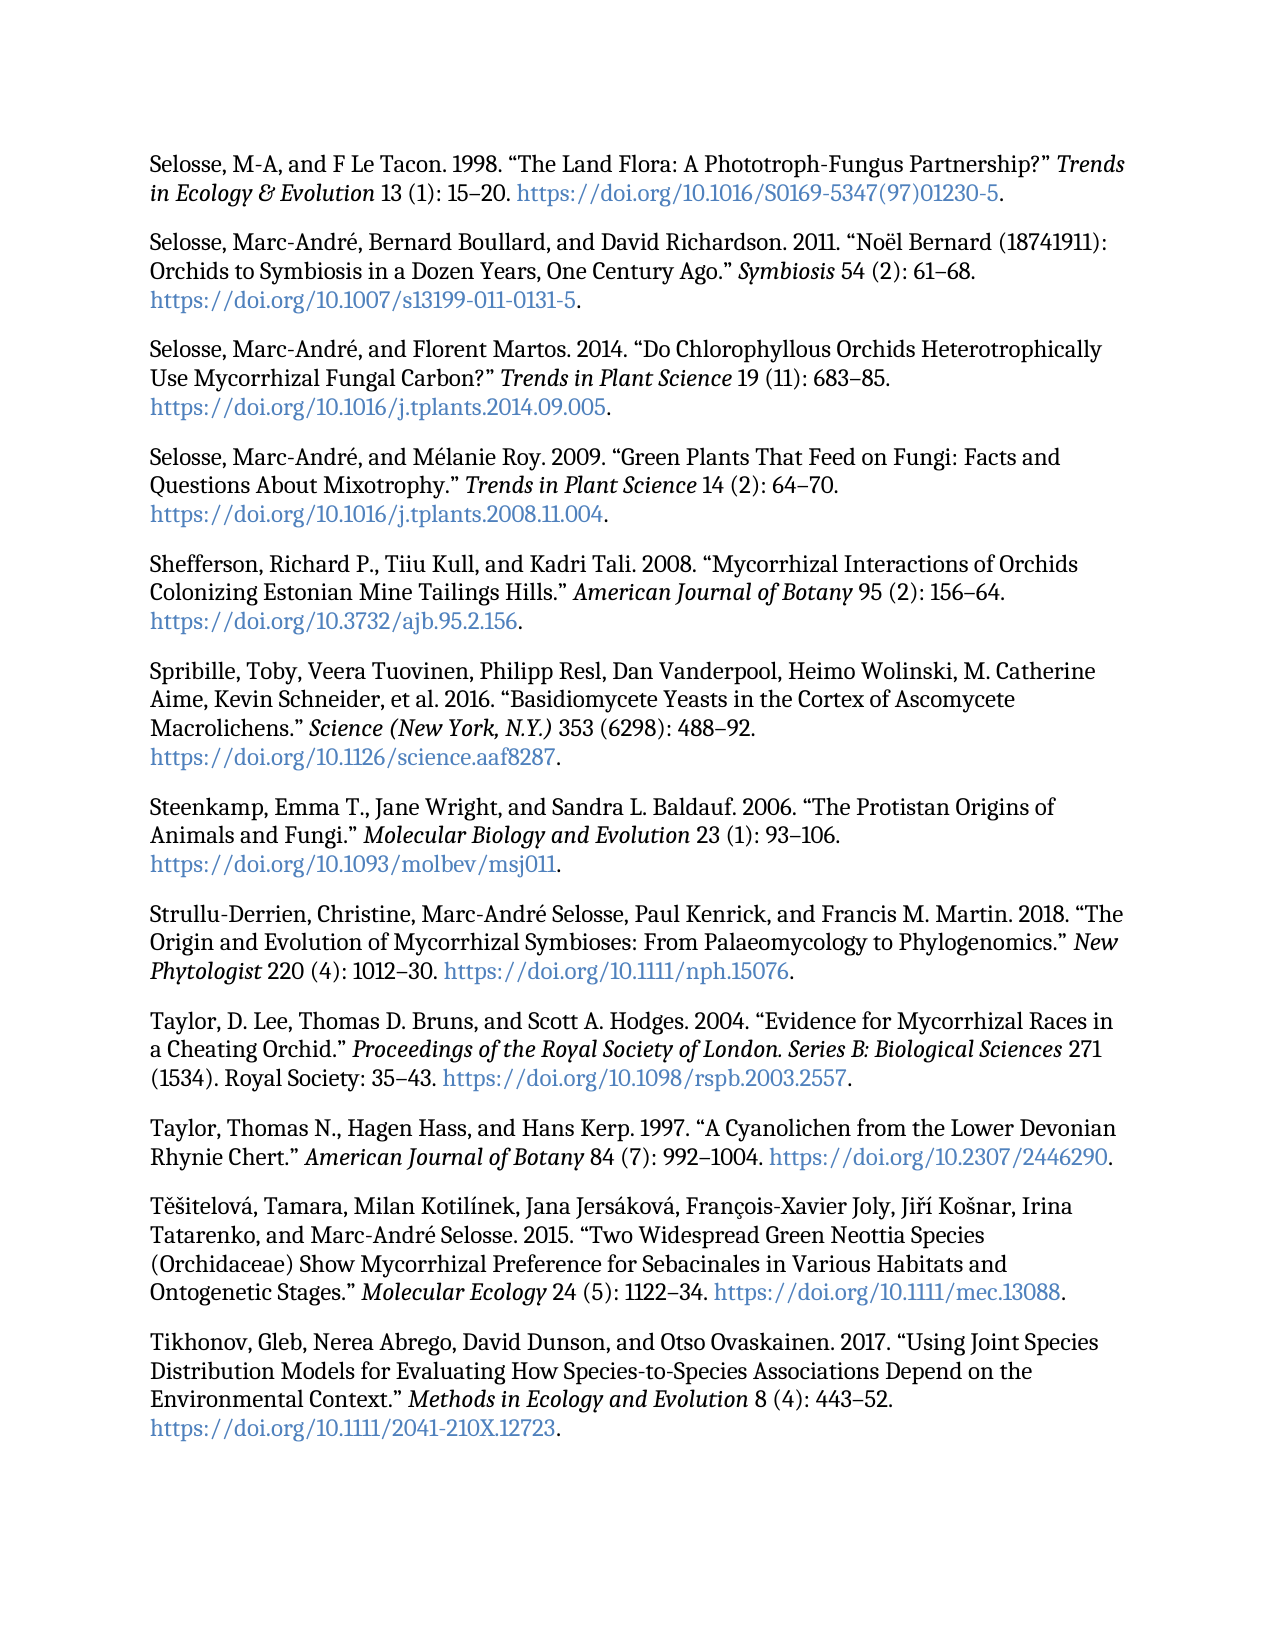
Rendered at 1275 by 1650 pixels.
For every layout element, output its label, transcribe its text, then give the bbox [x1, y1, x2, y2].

text Selosse, Marc-André, and Florent Martos. 2014. “Do Chlorophyllous Orchids Heterotrophically Use Mycorrhizal Fungal Carbon?” Trends in Plant Science 19 (11): 683–85. https://doi.org/10.1016/j.tplants.2014.09.005. [150, 335, 1125, 422]
text Selosse, Marc-André, and Mélanie Roy. 2009. “Green Plants That Feed on Fungi: Facts and Questions About Mixotrophy.” Trends in Plant Science 14 (2): 64–70. https://doi.org/10.1016/j.tplants.2008.11.004. [150, 442, 1125, 529]
text Selosse, Marc-André, Bernard Boullard, and David Richardson. 2011. “Noël Bernard (18741911): Orchids to Symbiosis in a Dozen Years, One Century Ago.” Symbiosis 54 (2): 61–68. https://doi.org/10.1007/s13199-011-0131-5. [150, 228, 1125, 314]
text Strullu-Derrien, Christine, Marc-André Selosse, Paul Kenrick, and Francis M. Martin. 2018. “The Origin and Evolution of Mycorrhizal Symbioses: From Palaeomycology to Phylogenomics.” New Phytologist 220 (4): 1012–30. https://doi.org/10.1111/nph.15076. [150, 899, 1125, 986]
text Steenkamp, Emma T., Jane Wright, and Sandra L. Baldauf. 2006. “The Protistan Origins of Animals and Fungi.” Molecular Biology and Evolution 23 (1): 93–106. https://doi.org/10.1093/molbev/msj011. [150, 792, 1125, 879]
text Spribille, Toby, Veera Tuovinen, Philipp Resl, Dan Vanderpool, Heimo Wolinski, M. Catherine Aime, Kevin Schneider, et al. 2016. “Basidiomycete Yeasts in the Cortex of Ascomycete Macrolichens.” Science (New York, N.Y.) 353 (6298): 488–92. https://doi.org/10.1126/science.aaf8287. [150, 657, 1125, 772]
text Taylor, D. Lee, Thomas D. Bruns, and Scott A. Hodges. 2004. “Evidence for Mycorrhizal Races in a Cheating Orchid.” Proceedings of the Royal Society of London. Series B: Biological Sciences 271 (1534). Royal Society: 35–43. https://doi.org/10.1098/rspb.2003.2557. [150, 1007, 1125, 1093]
text Taylor, Thomas N., Hagen Hass, and Hans Kerp. 1997. “A Cyanolichen from the Lower Devonian Rhynie Chert.” American Journal of Botany 84 (7): 992–1004. https://doi.org/10.2307/2446290. [150, 1114, 1125, 1171]
text Tikhonov, Gleb, Nerea Abrego, David Dunson, and Otso Ovaskainen. 2017. “Using Joint Species Distribution Models for Evaluating How Species-to-Species Associations Depend on the Environmental Context.” Methods in Ecology and Evolution 8 (4): 443–52. https://doi.org/10.1111/2041-210X.12723. [150, 1328, 1125, 1443]
text Selosse, M-A, and F Le Tacon. 1998. “The Land Flora: A Phototroph-Fungus Partnership?” Trends in Ecology & Evolution 13 (1): 15–20. https://doi.org/10.1016/S0169-5347(97)01230-5. [150, 150, 1125, 207]
text Těšitelová, Tamara, Milan Kotilínek, Jana Jersáková, François-Xavier Joly, Jiří Košnar, Irina Tatarenko, and Marc-André Selosse. 2015. “Two Widespread Green Neottia Species (Orchidaceae) Show Mycorrhizal Preference for Sebacinales in Various Habitats and Ontogenetic Stages.” Molecular Ecology 24 (5): 1122–34. https://doi.org/10.1111/mec.13088. [150, 1192, 1125, 1307]
text Shefferson, Richard P., Tiiu Kull, and Kadri Tali. 2008. “Mycorrhizal Interactions of Orchids Colonizing Estonian Mine Tailings Hills.” American Journal of Botany 95 (2): 156–64. https://doi.org/10.3732/ajb.95.2.156. [150, 549, 1125, 636]
